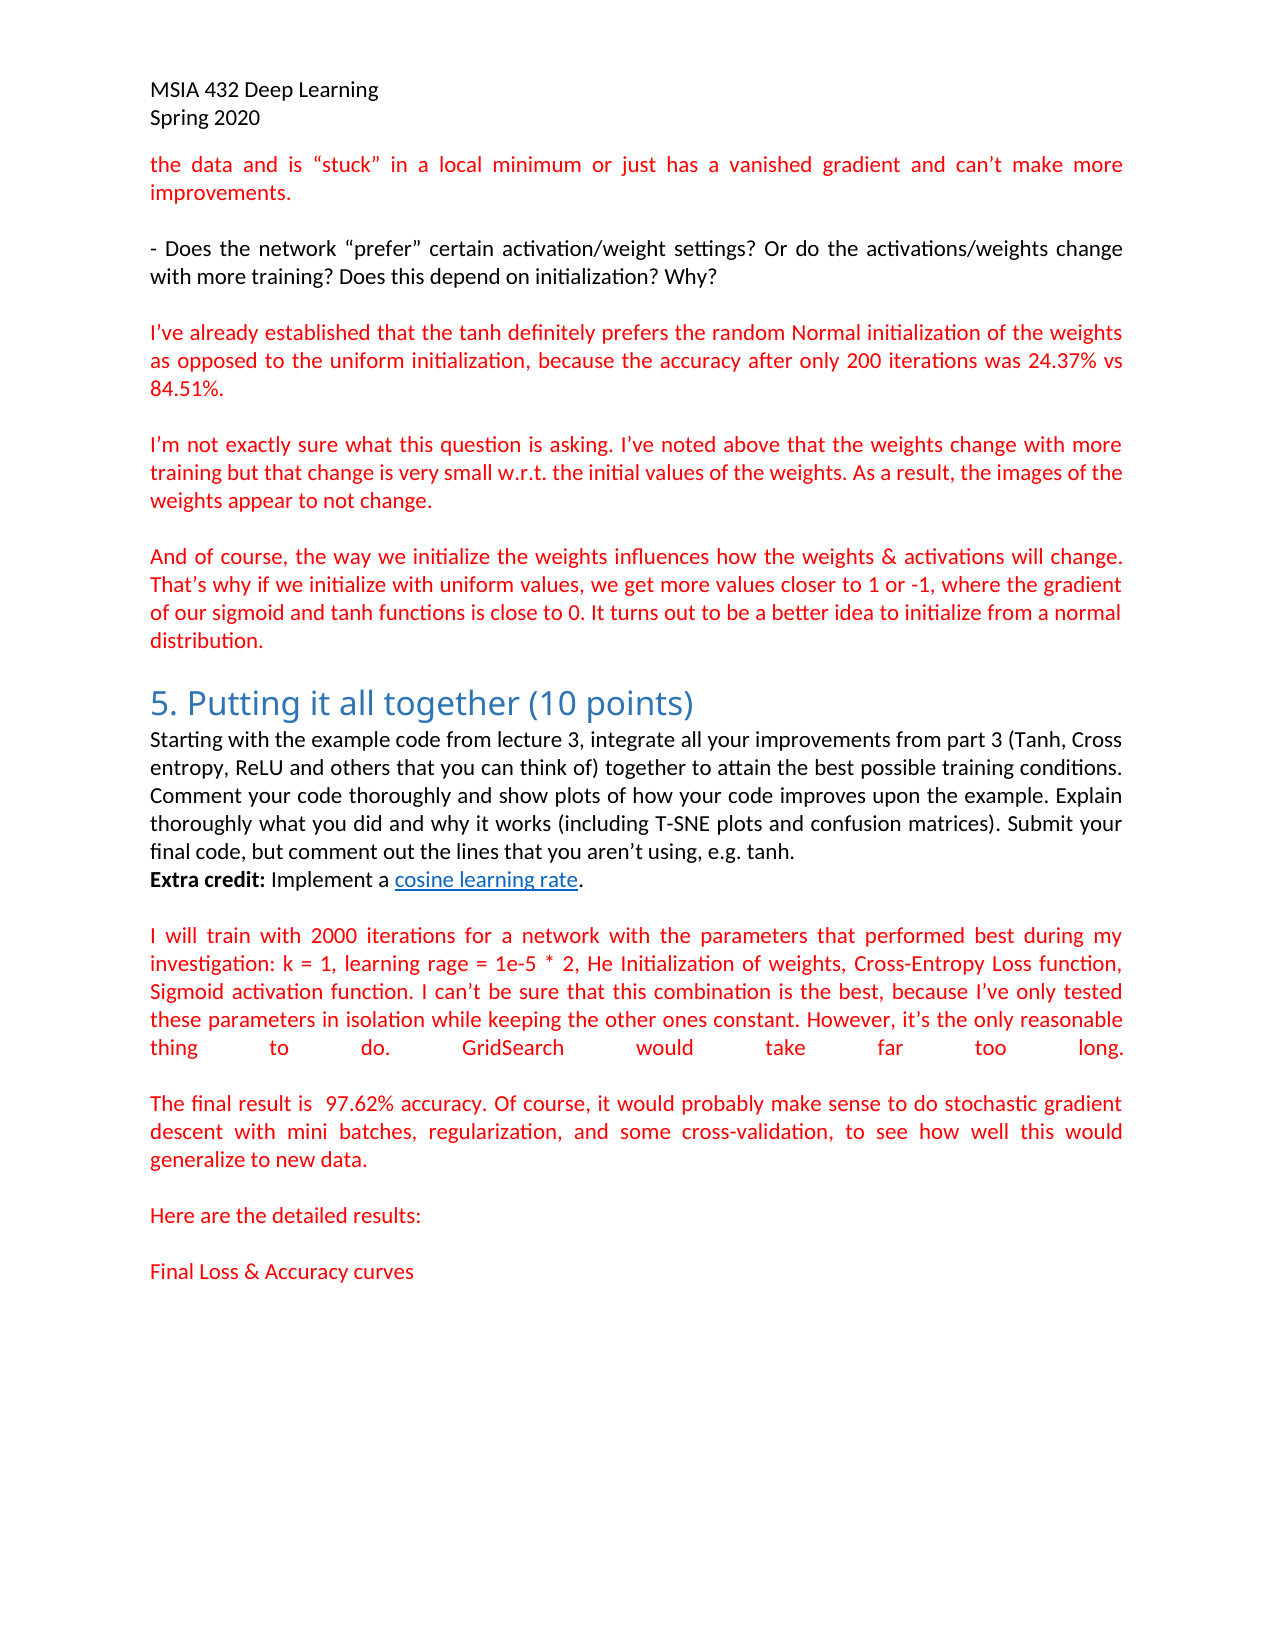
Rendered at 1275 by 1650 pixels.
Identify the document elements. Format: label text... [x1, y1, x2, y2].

text Final Loss & Accuracy curves [150, 1257, 1125, 1285]
text The final result is 97.62% accuracy. Of course, it would probably make sense to do stochastic gradient descent with mini batches, regularization, and some cross-validation, to see how well this would generalize to new data. [150, 1089, 1125, 1173]
text And of course, the way we initialize the weights influences how the weights & activations will change. That’s why if we initialize with uniform values, we get more values closer to 1 or -1, where the gradient of our sigmoid and tanh functions is close to 0. It turns out to be a better idea to initialize from a normal distribution. [150, 542, 1125, 654]
text - Does the network “prefer” certain activation/weight settings? Or do the activations/weights change with more training? Does this depend on initialization? Why? [150, 234, 1125, 290]
text I’ve already established that the tanh definitely prefers the random Normal initialization of the weights as opposed to the uniform initialization, because the accuracy after only 200 iterations was 24.37% vs 84.51%. [150, 318, 1125, 402]
text Extra credit: Implement a cosine learning rate. [150, 865, 1125, 893]
subtitle 5. Putting it all together (10 points) [150, 679, 1125, 725]
text Starting with the example code from lecture 3, integrate all your improvements from part 3 (Tanh, Cross entropy, ReLU and others that you can think of) together to attain the best possible training conditions. Comment your code thoroughly and show plots of how your code improves upon the example. Explain thoroughly what you did and why it works (including T-SNE plots and confusion matrices). Submit your final code, but comment out the lines that you aren’t using, e.g. tanh. [150, 725, 1125, 865]
text Here are the detailed results: [150, 1201, 1125, 1229]
text I will train with 2000 iterations for a network with the parameters that performed best during my investigation: k = 1, learning rage = 1e-5 * 2, He Initialization of weights, Cross-Entropy Loss function, Sigmoid activation function. I can’t be sure that this combination is the best, because I’ve only tested these parameters in isolation while keeping the other ones constant. However, it’s the only reasonable thing to do. GridSearch would take far too long. [150, 921, 1125, 1089]
text I’m not exactly sure what this question is asking. I’ve noted above that the weights change with more training but that change is very small w.r.t. the initial values of the weights. As a result, the images of the weights appear to not change. [150, 430, 1125, 514]
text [150, 150, 1125, 206]
